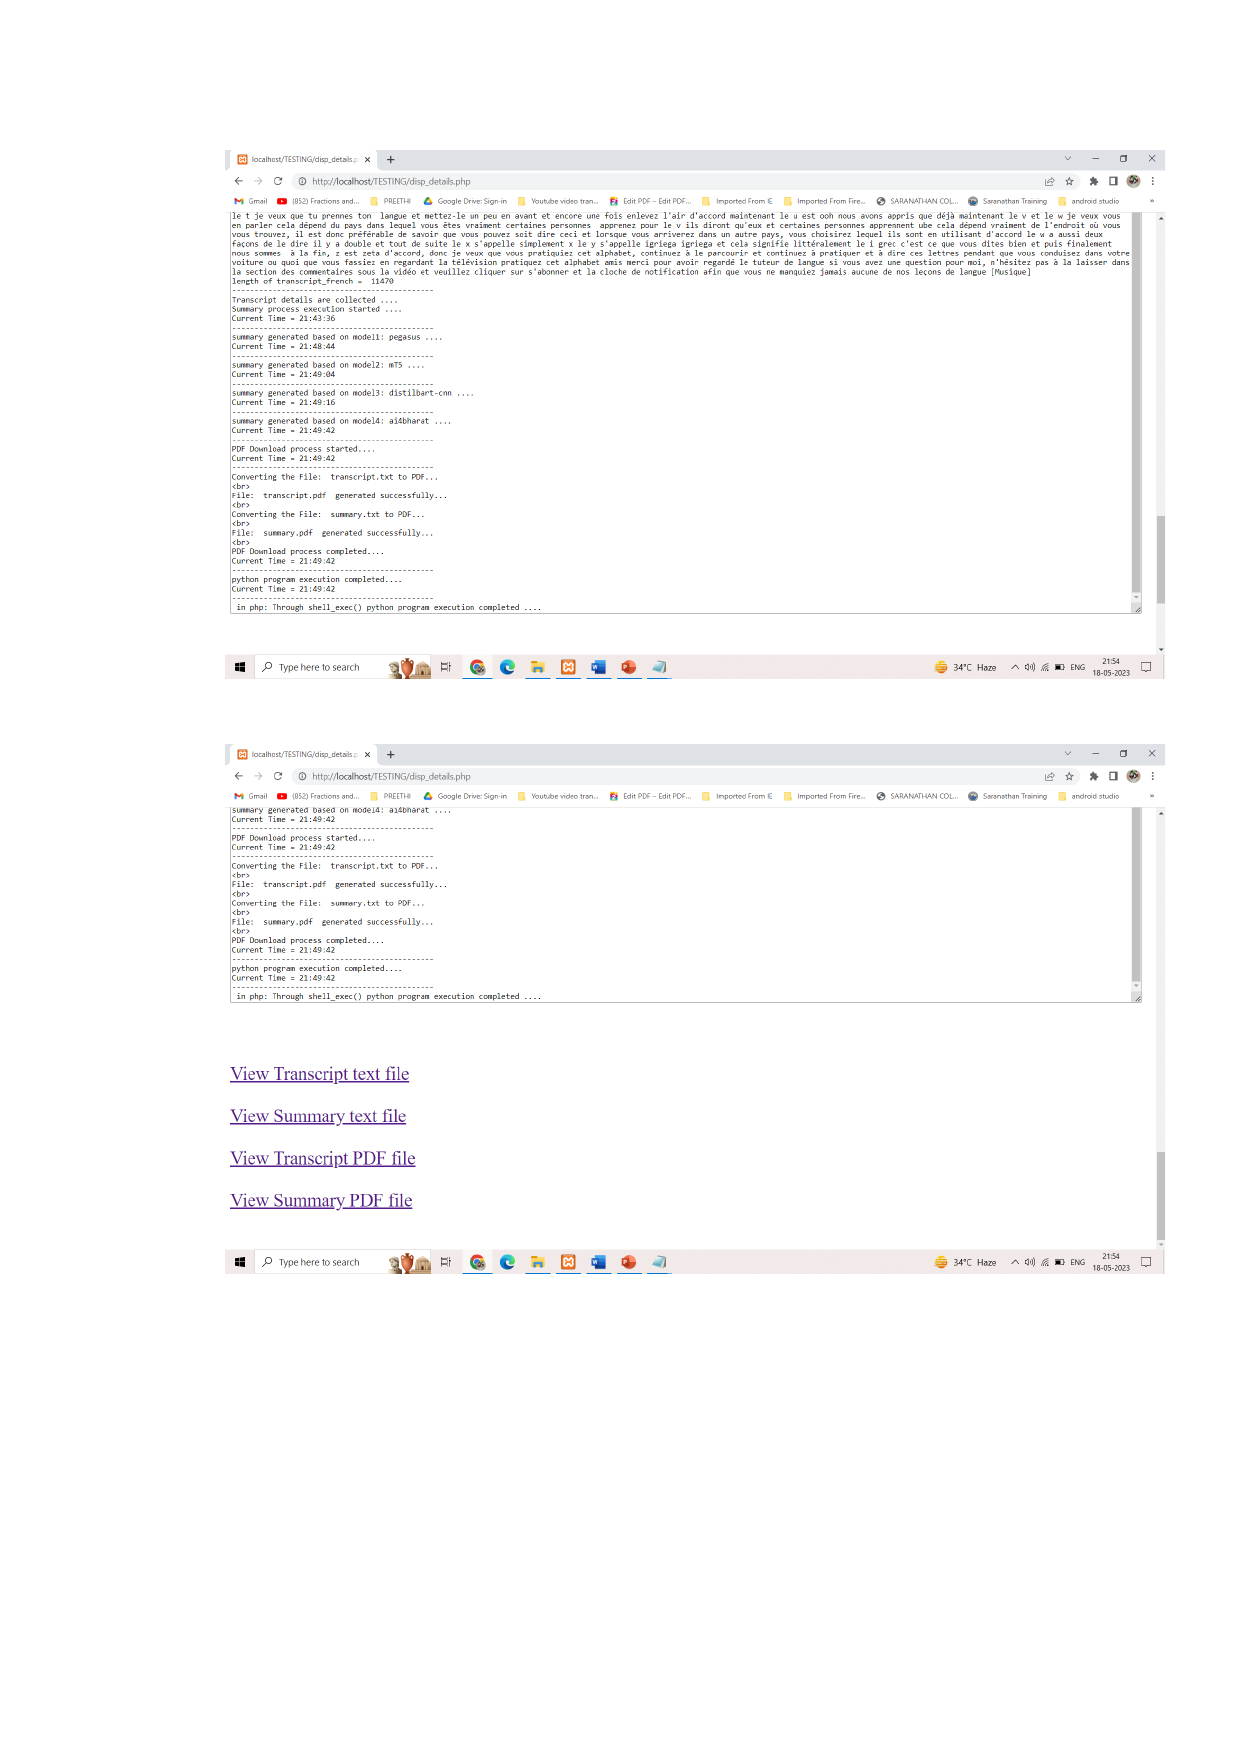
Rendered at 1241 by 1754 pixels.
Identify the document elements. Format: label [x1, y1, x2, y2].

picture [225, 150, 1166, 679]
picture [225, 744, 1166, 1274]
